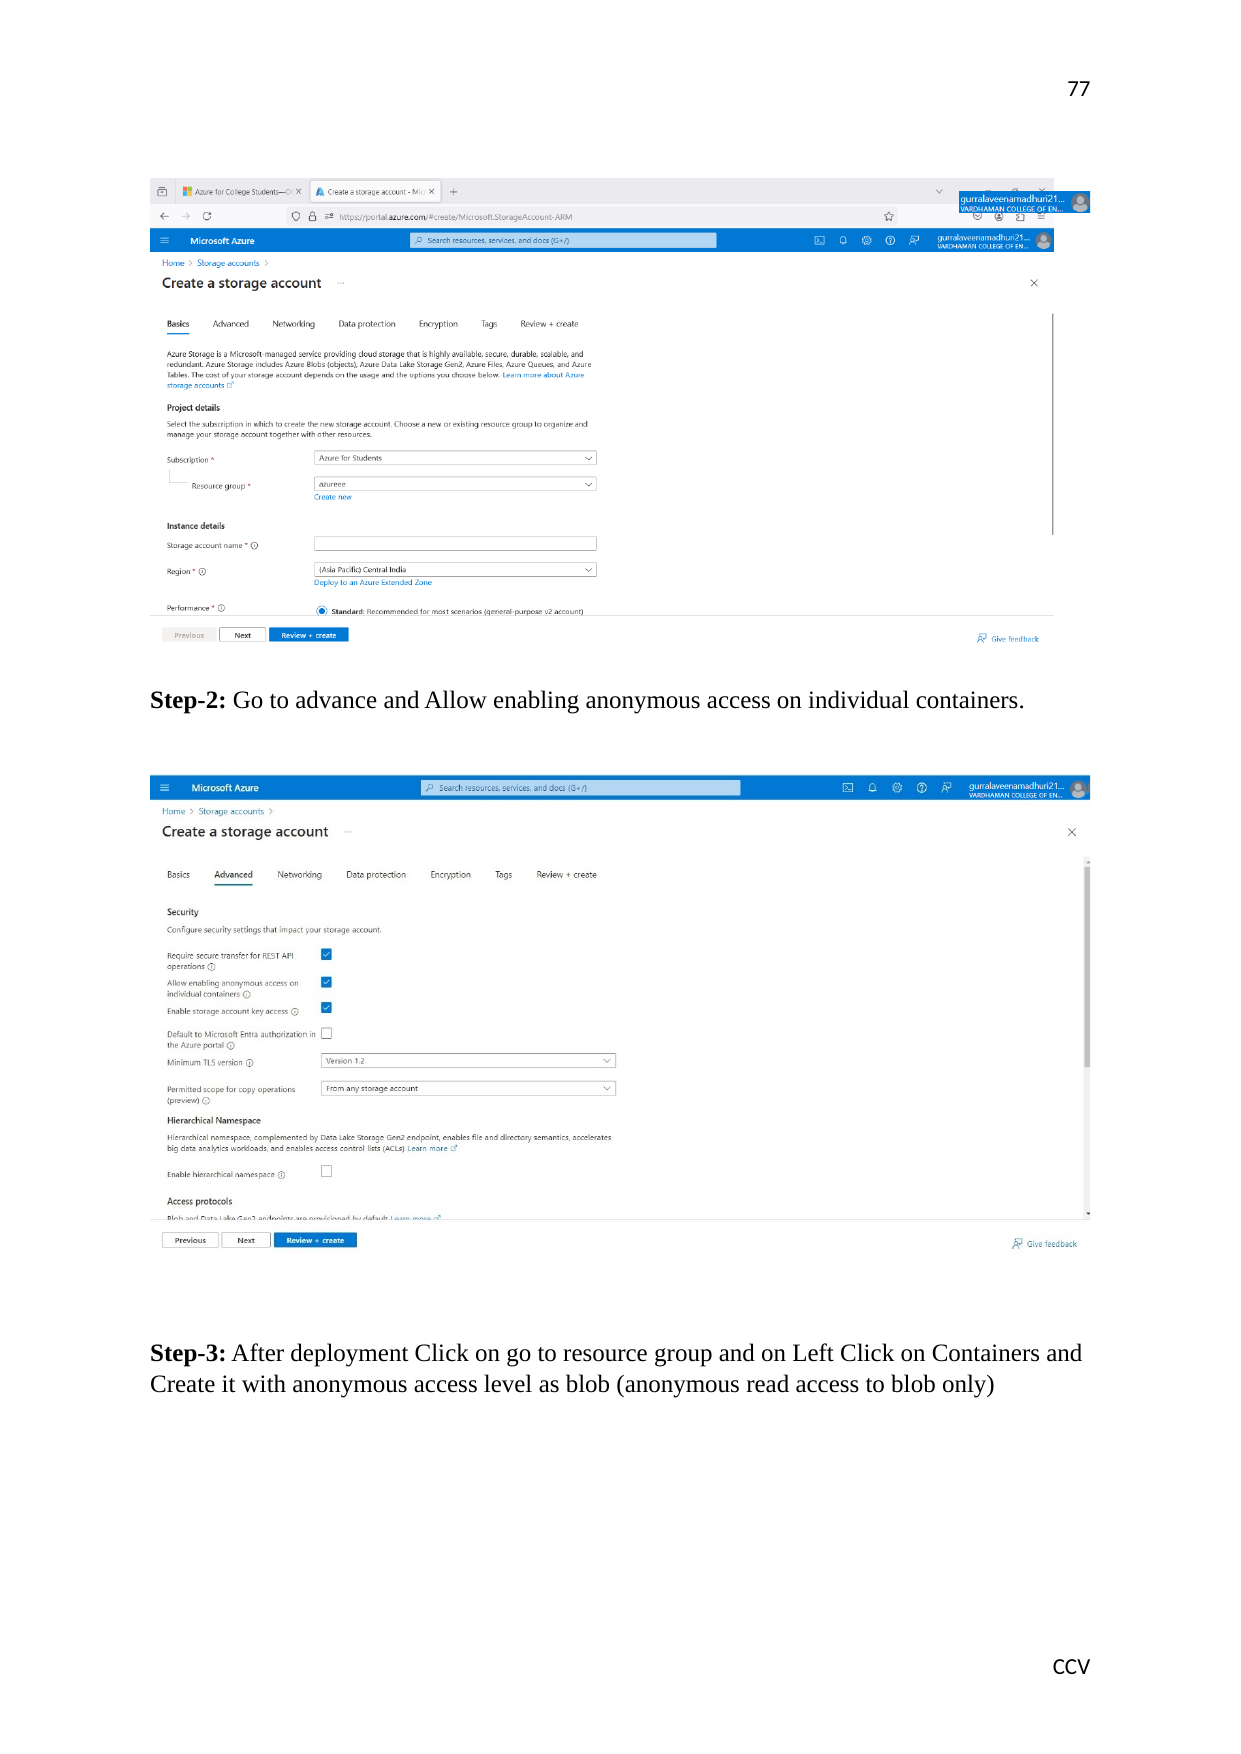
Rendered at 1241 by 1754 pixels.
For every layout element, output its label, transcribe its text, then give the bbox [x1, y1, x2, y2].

picture [150, 178, 1091, 657]
text Step-2: Go to advance and Allow enabling anonymous access on individual containers. [150, 685, 1090, 714]
text Step-3: After deployment Click on go to resource group and on Left Click on Containers and Create it with anonymous access level as blob (anonymous read access to blob only) [150, 1338, 1090, 1398]
picture [150, 774, 1091, 1262]
